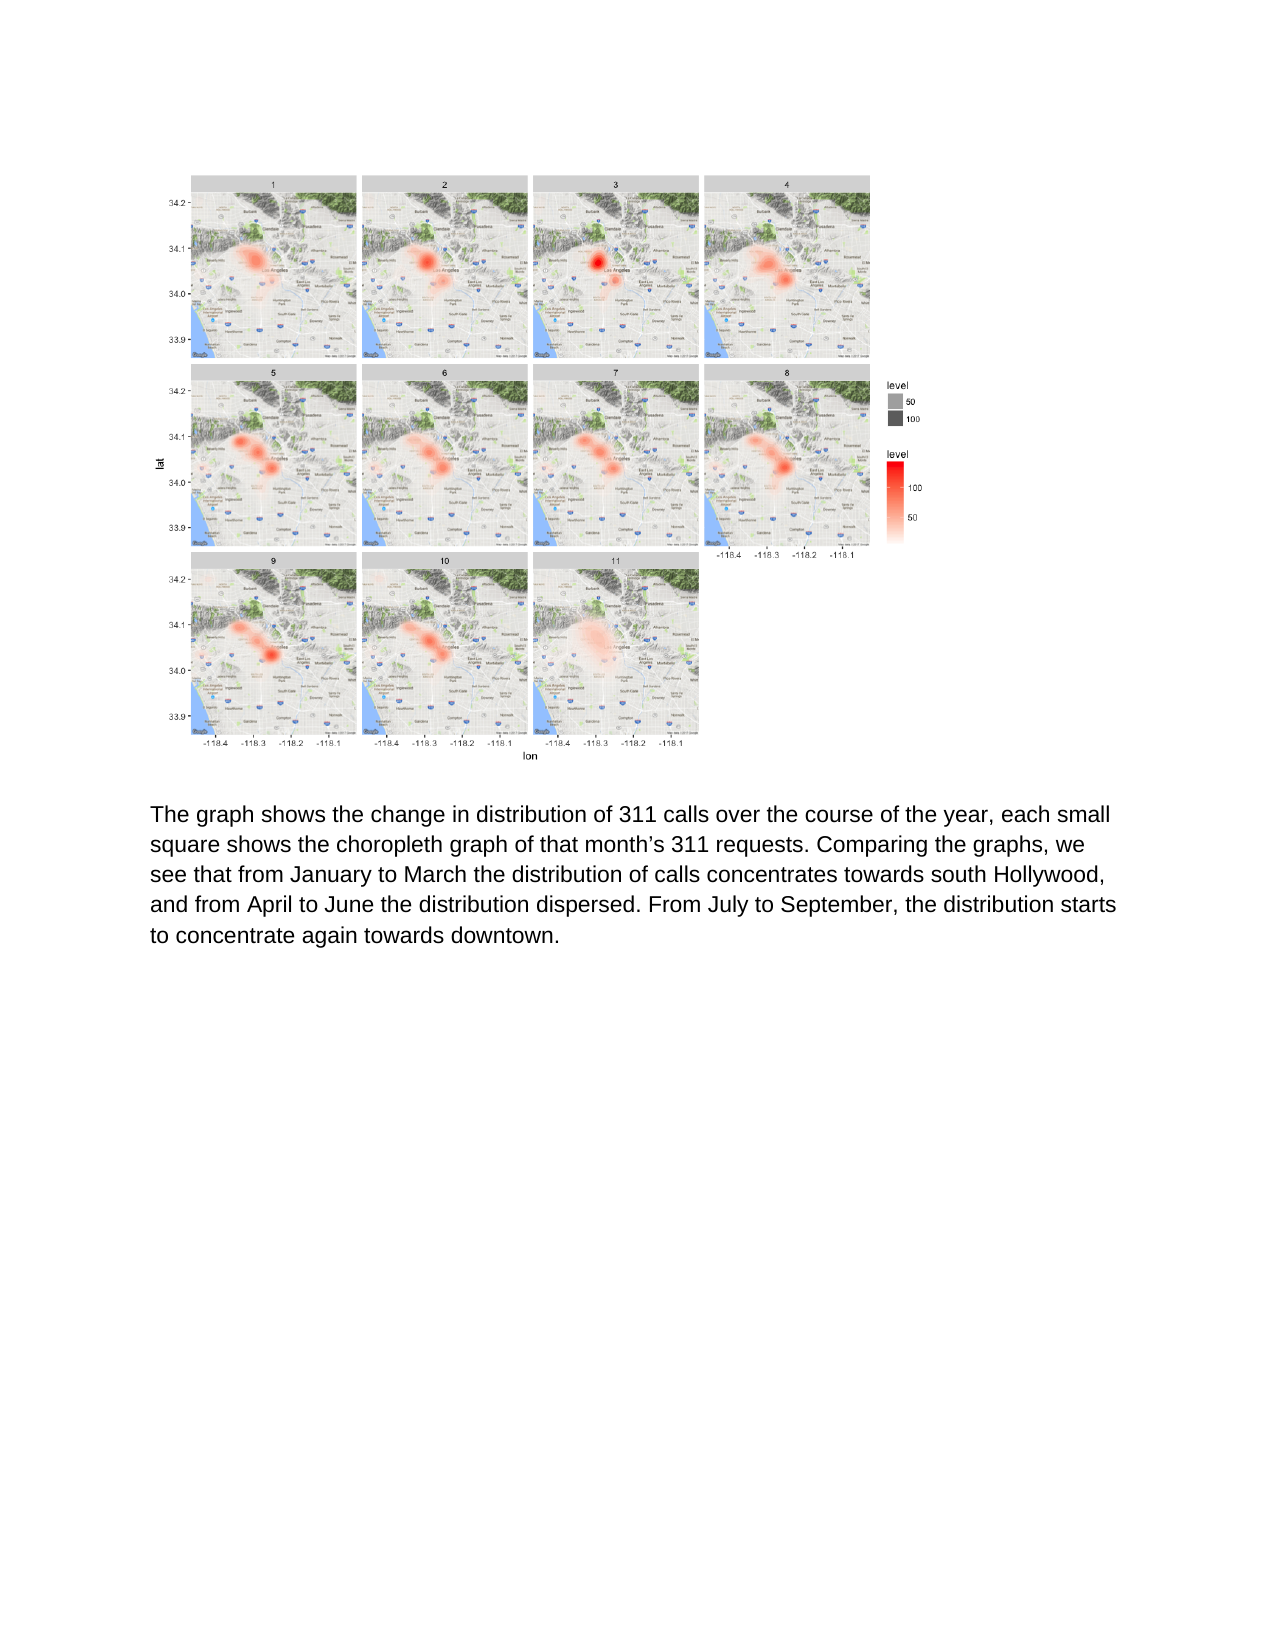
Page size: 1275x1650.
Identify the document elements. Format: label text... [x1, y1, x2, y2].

text The graph shows the change in distribution of 311 calls over the course of the year, each small square shows the choropleth graph of that month’s 311 requests. Comparing the graphs, we see that from January to March the distribution of calls concentrates towards south Hollywood, and from April to June the distribution dispersed. From July to September, the distribution starts to concentrate again towards downtown. [150, 801, 1125, 948]
picture [150, 150, 933, 797]
